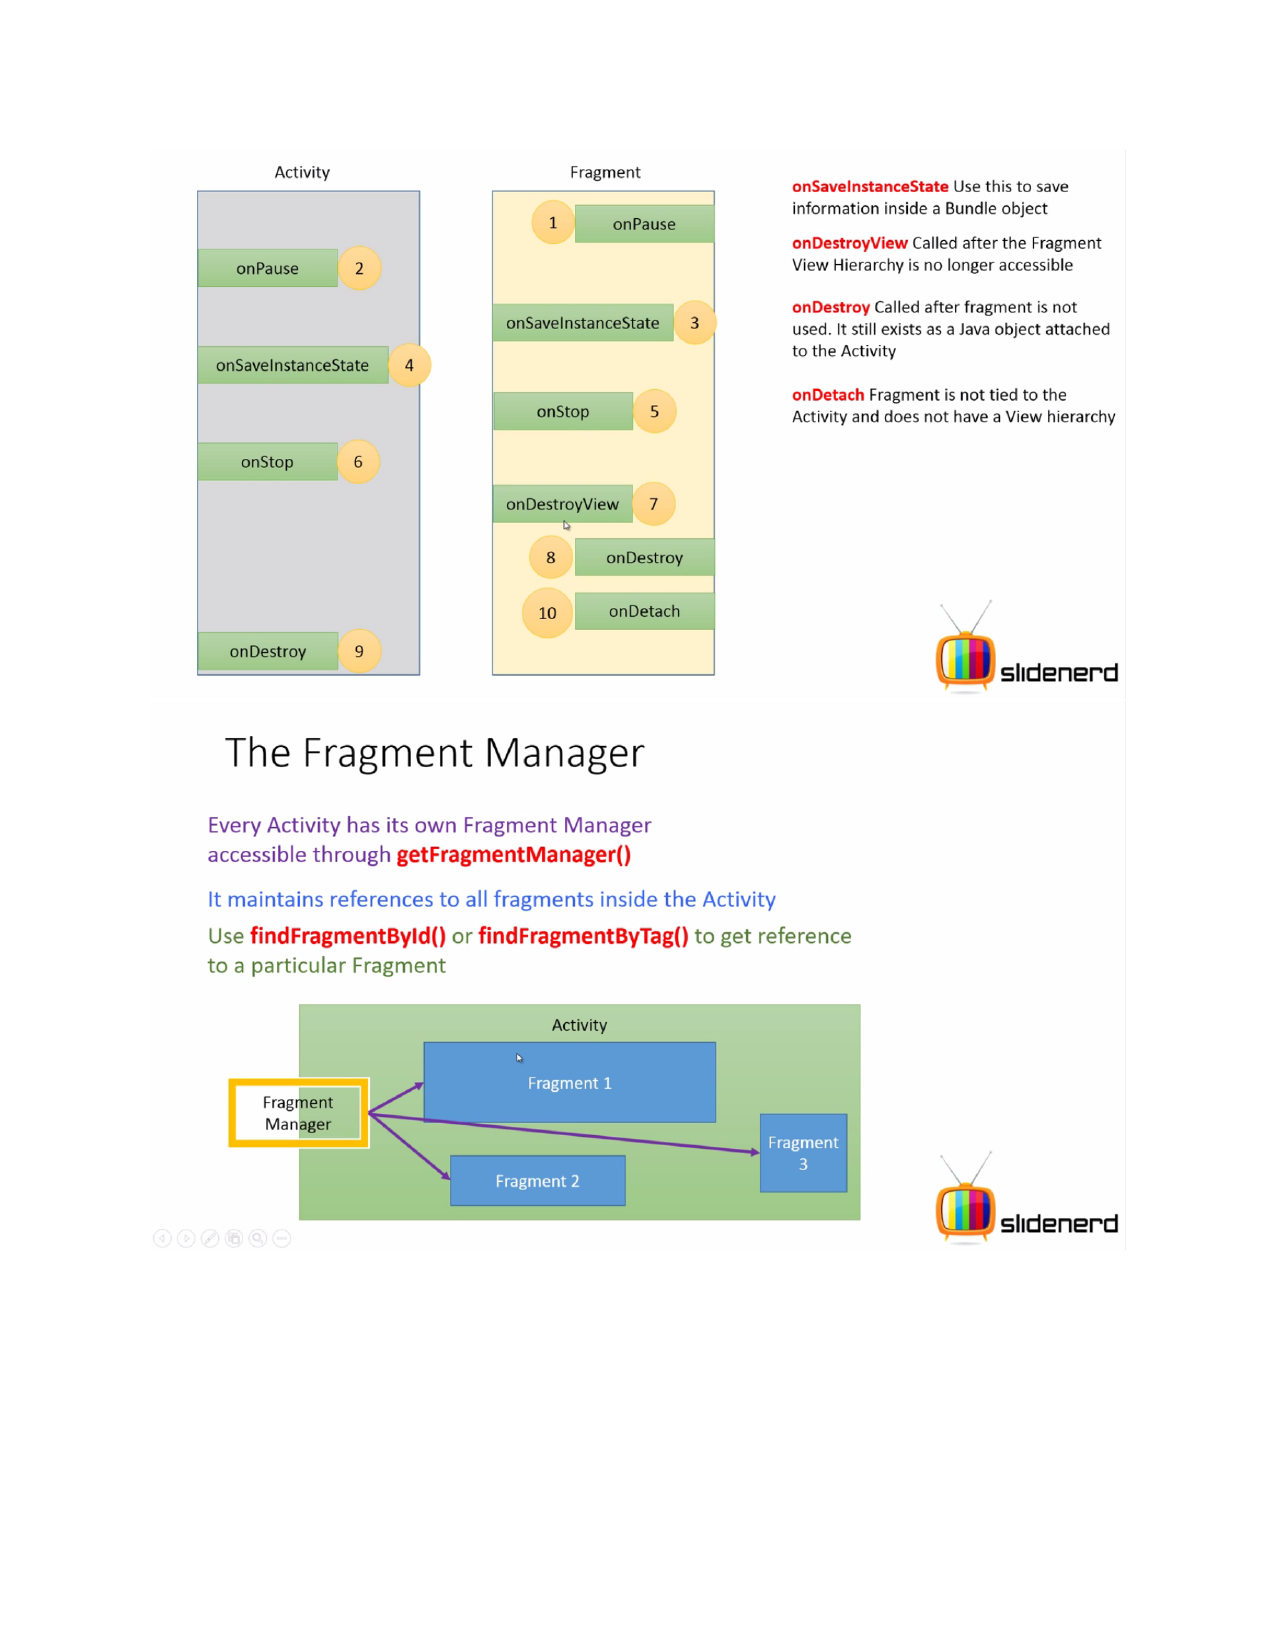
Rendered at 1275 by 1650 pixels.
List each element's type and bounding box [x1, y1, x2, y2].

picture [150, 150, 1125, 699]
picture [150, 701, 1125, 1250]
